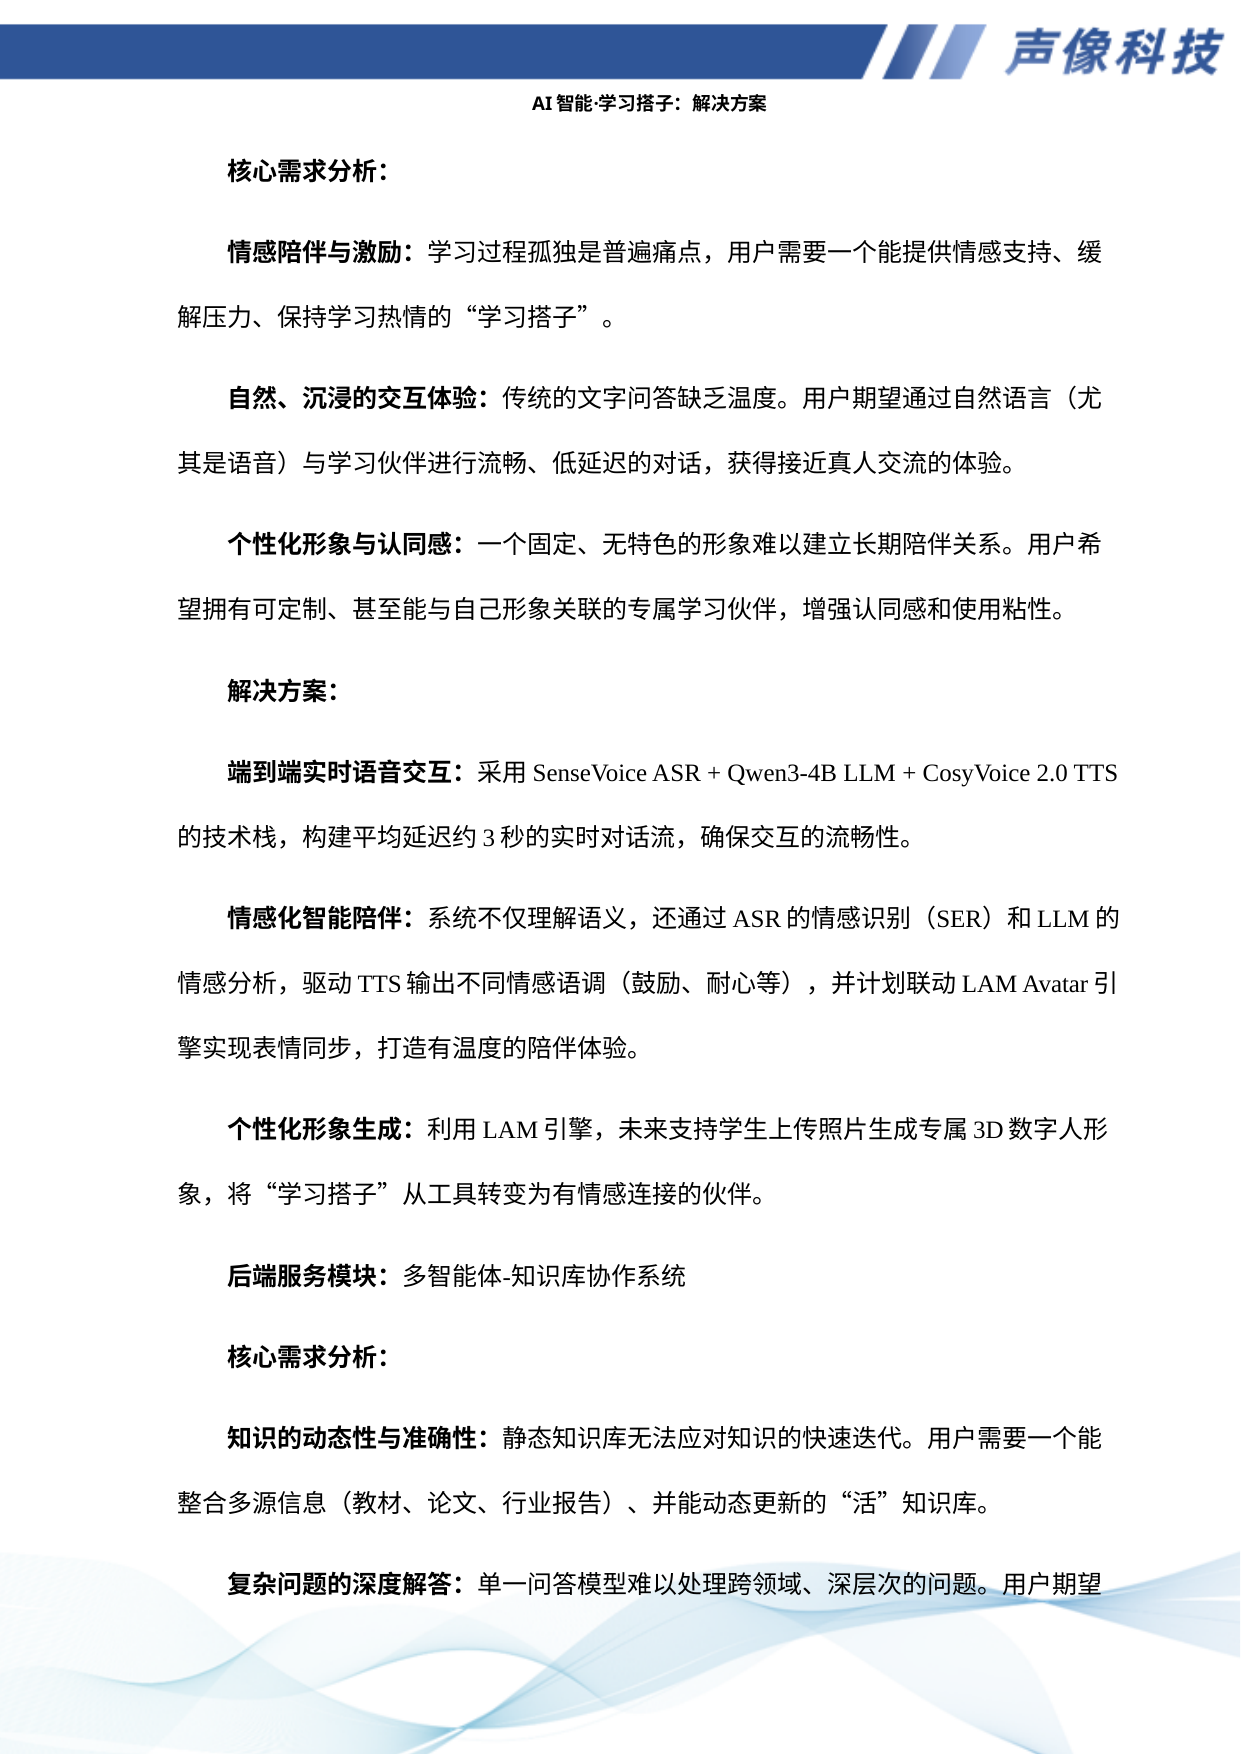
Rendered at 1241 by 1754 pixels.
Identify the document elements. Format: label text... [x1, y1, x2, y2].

text 知识的动态性与准确性：静态知识库无法应对知识的快速迭代。用户需要一个能整合多源信息（教材、论文、行业报告）、并能动态更新的“活”知识库。 [177, 1404, 1122, 1534]
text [177, 1550, 1122, 1615]
text 解决方案： [177, 657, 1122, 722]
text 核心需求分析： [177, 137, 1122, 202]
text 情感陪伴与激励：学习过程孤独是普遍痛点，用户需要一个能提供情感支持、缓解压力、保持学习热情的“学习搭子”。 [177, 218, 1122, 348]
text 个性化形象与认同感：一个固定、无特色的形象难以建立长期陪伴关系。用户希望拥有可定制、甚至能与自己形象关联的专属学习伙伴，增强认同感和使用粘性。 [177, 510, 1122, 640]
text 核心需求分析： [177, 1323, 1122, 1388]
text 端到端实时语音交互：采用SenseVoice ASR + Qwen3-4B LLM + CosyVoice 2.0 TTS的技术栈，构建平均延迟约3秒的实时对话流，确保交互的流畅性。 [177, 738, 1122, 868]
text 后端服务模块：多智能体-知识库协作系统 [177, 1242, 1122, 1307]
picture [0, 0, 1241, 1754]
text 个性化形象生成：利用LAM引擎，未来支持学生上传照片生成专属3D数字人形象，将“学习搭子”从工具转变为有情感连接的伙伴。 [177, 1095, 1122, 1225]
text 情感化智能陪伴：系统不仅理解语义，还通过ASR的情感识别（SER）和LLM的情感分析，驱动TTS输出不同情感语调（鼓励、耐心等），并计划联动LAM Avatar引擎实现表情同步，打造有温度的陪伴体验。 [177, 884, 1122, 1079]
text 自然、沉浸的交互体验：传统的文字问答缺乏温度。用户期望通过自然语言（尤其是语音）与学习伙伴进行流畅、低延迟的对话，获得接近真人交流的体验。 [177, 364, 1122, 494]
